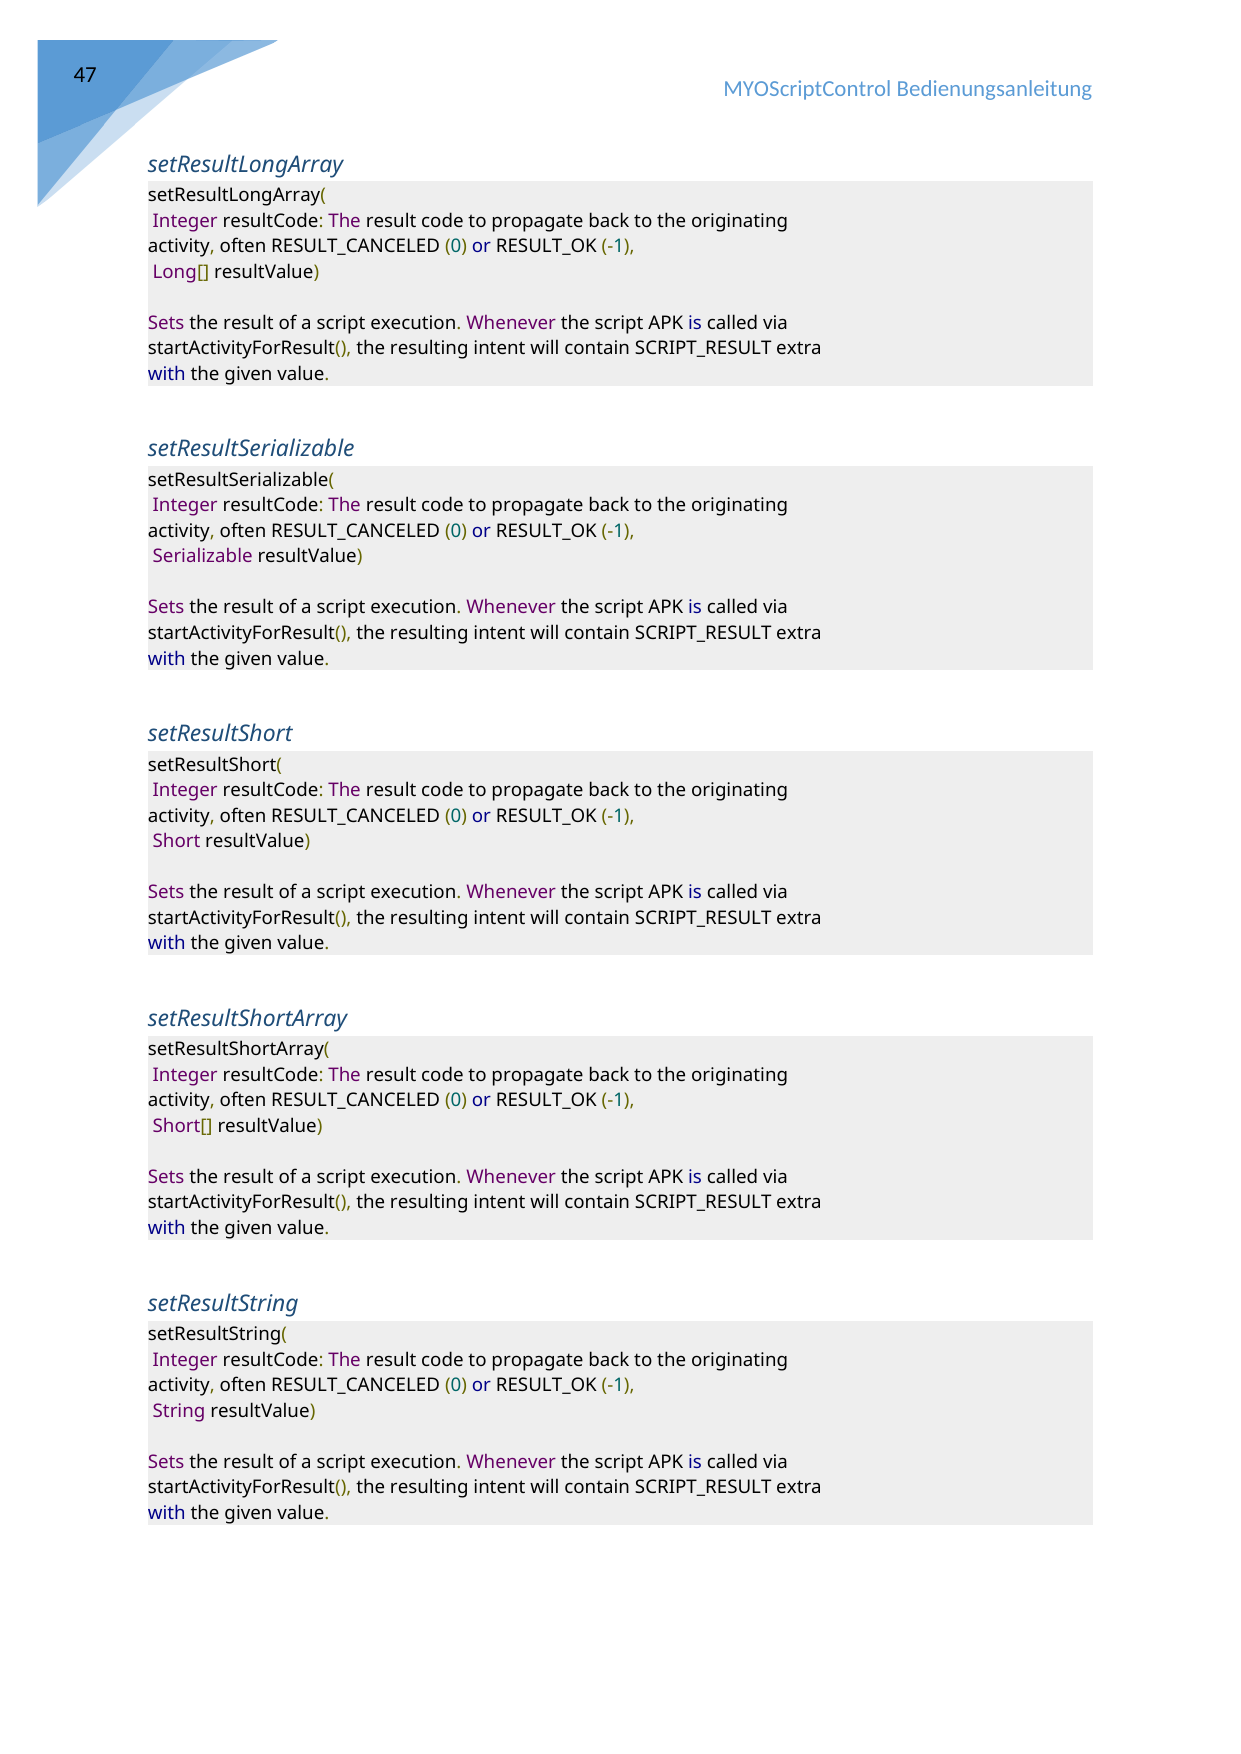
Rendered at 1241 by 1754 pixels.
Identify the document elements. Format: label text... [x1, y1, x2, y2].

subtitle setResultLongArray [148, 148, 1093, 179]
picture [37, 40, 279, 209]
text setResultString( Integer resultCode: The result code to propagate back to the originating activity, often RESULT_CANCELED (0) or RESULT_OK (-1), String resultValue) Sets the result of a script execution. Whenever the script APK is called via startActivityForResult(), the resulting intent will contain SCRIPT_RESULT extra with the given value. [148, 1321, 1093, 1525]
subtitle setResultString [148, 1287, 1093, 1318]
text setResultShort( Integer resultCode: The result code to propagate back to the originating activity, often RESULT_CANCELED (0) or RESULT_OK (-1), Short resultValue) Sets the result of a script execution. Whenever the script APK is called via startActivityForResult(), the resulting intent will contain SCRIPT_RESULT extra with the given value. [148, 751, 1093, 955]
text setResultShortArray( Integer resultCode: The result code to propagate back to the originating activity, often RESULT_CANCELED (0) or RESULT_OK (-1), Short[] resultValue) Sets the result of a script execution. Whenever the script APK is called via startActivityForResult(), the resulting intent will contain SCRIPT_RESULT extra with the given value. [148, 1036, 1093, 1240]
subtitle setResultShort [148, 717, 1093, 748]
text setResultSerializable( Integer resultCode: The result code to propagate back to the originating activity, often RESULT_CANCELED (0) or RESULT_OK (-1), Serializable resultValue) Sets the result of a script execution. Whenever the script APK is called via startActivityForResult(), the resulting intent will contain SCRIPT_RESULT extra with the given value. [148, 466, 1093, 670]
subtitle setResultShortArray [148, 1002, 1093, 1033]
subtitle setResultSerializable [148, 432, 1093, 464]
text setResultLongArray( Integer resultCode: The result code to propagate back to the originating activity, often RESULT_CANCELED (0) or RESULT_OK (-1), Long[] resultValue) Sets the result of a script execution. Whenever the script APK is called via startActivityForResult(), the resulting intent will contain SCRIPT_RESULT extra with the given value. [148, 181, 1093, 386]
